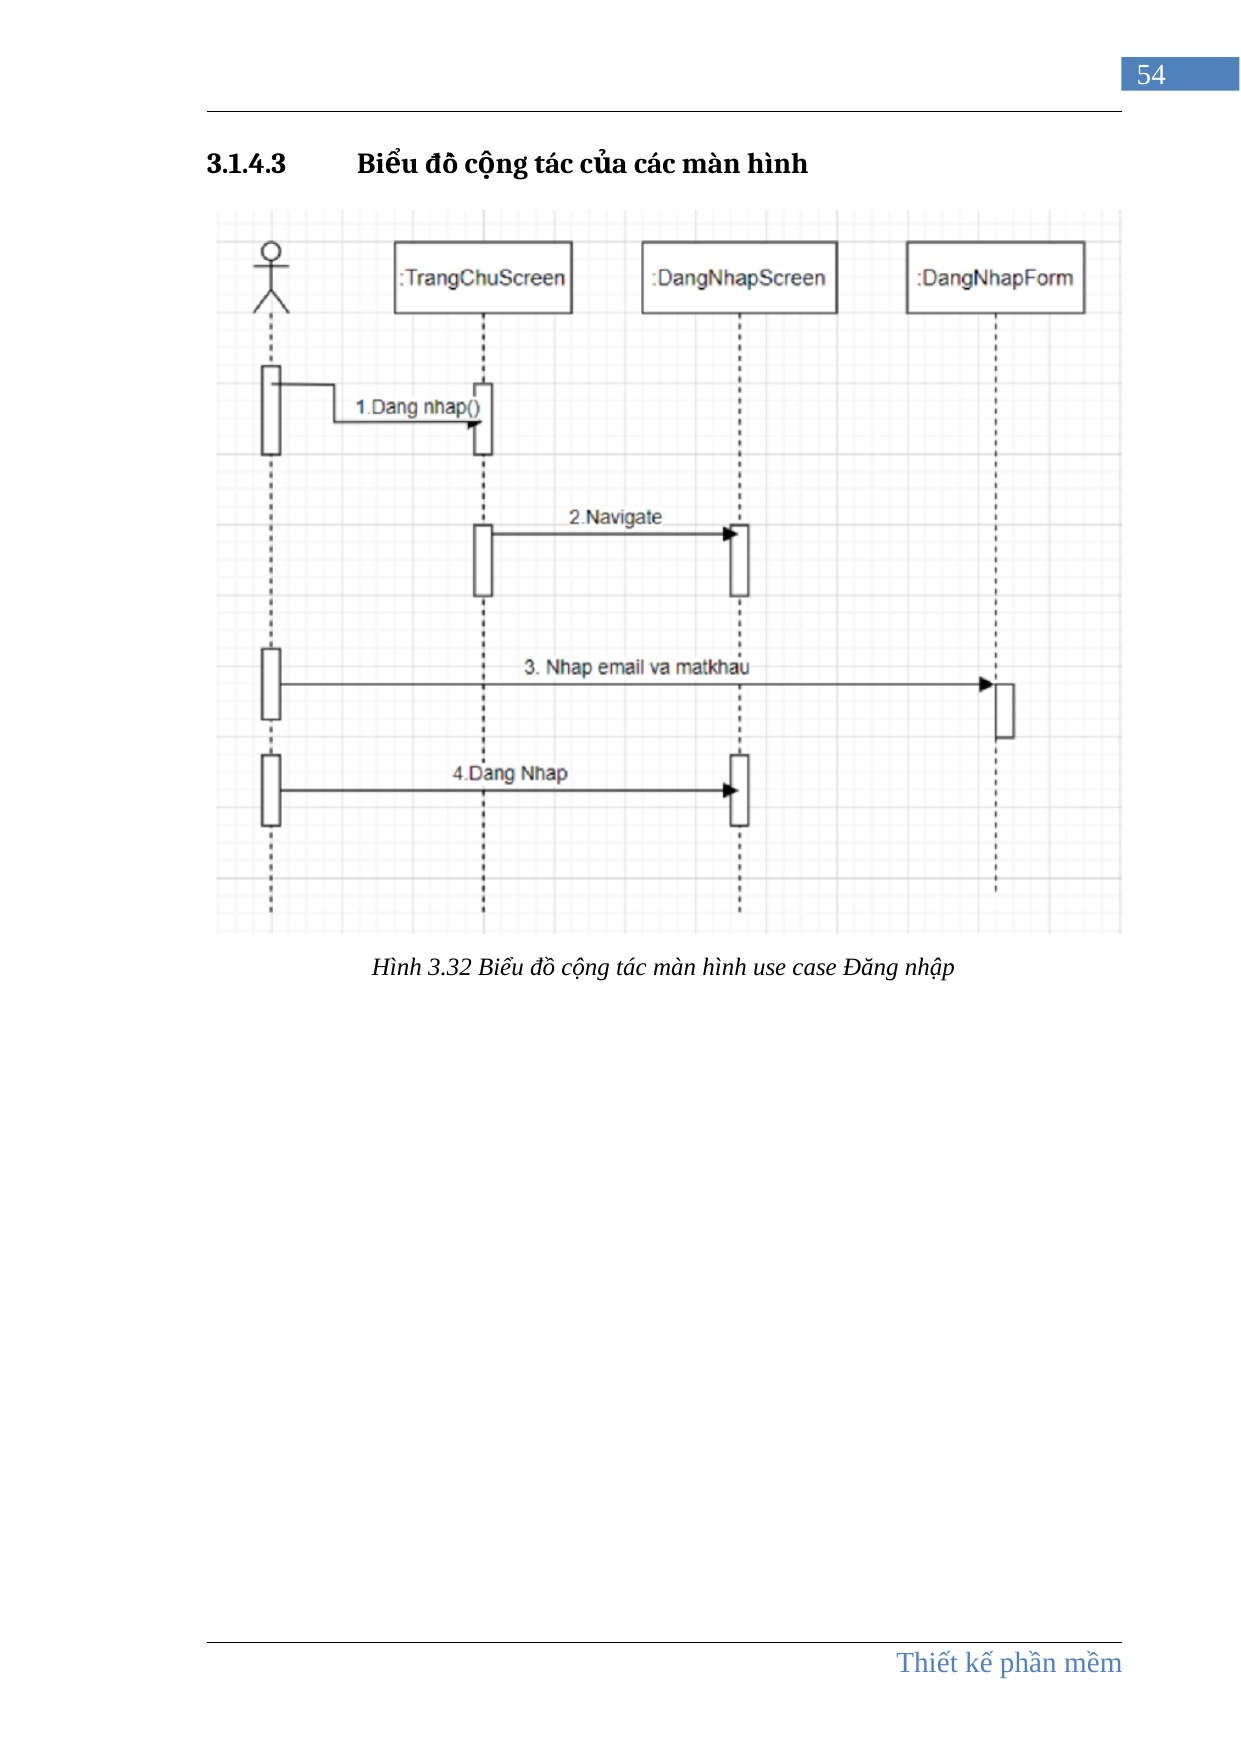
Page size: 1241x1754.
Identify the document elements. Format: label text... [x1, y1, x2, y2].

subtitle Biểu đồ cộng tác của các màn hình [207, 148, 1122, 181]
picture [206, 210, 1123, 936]
